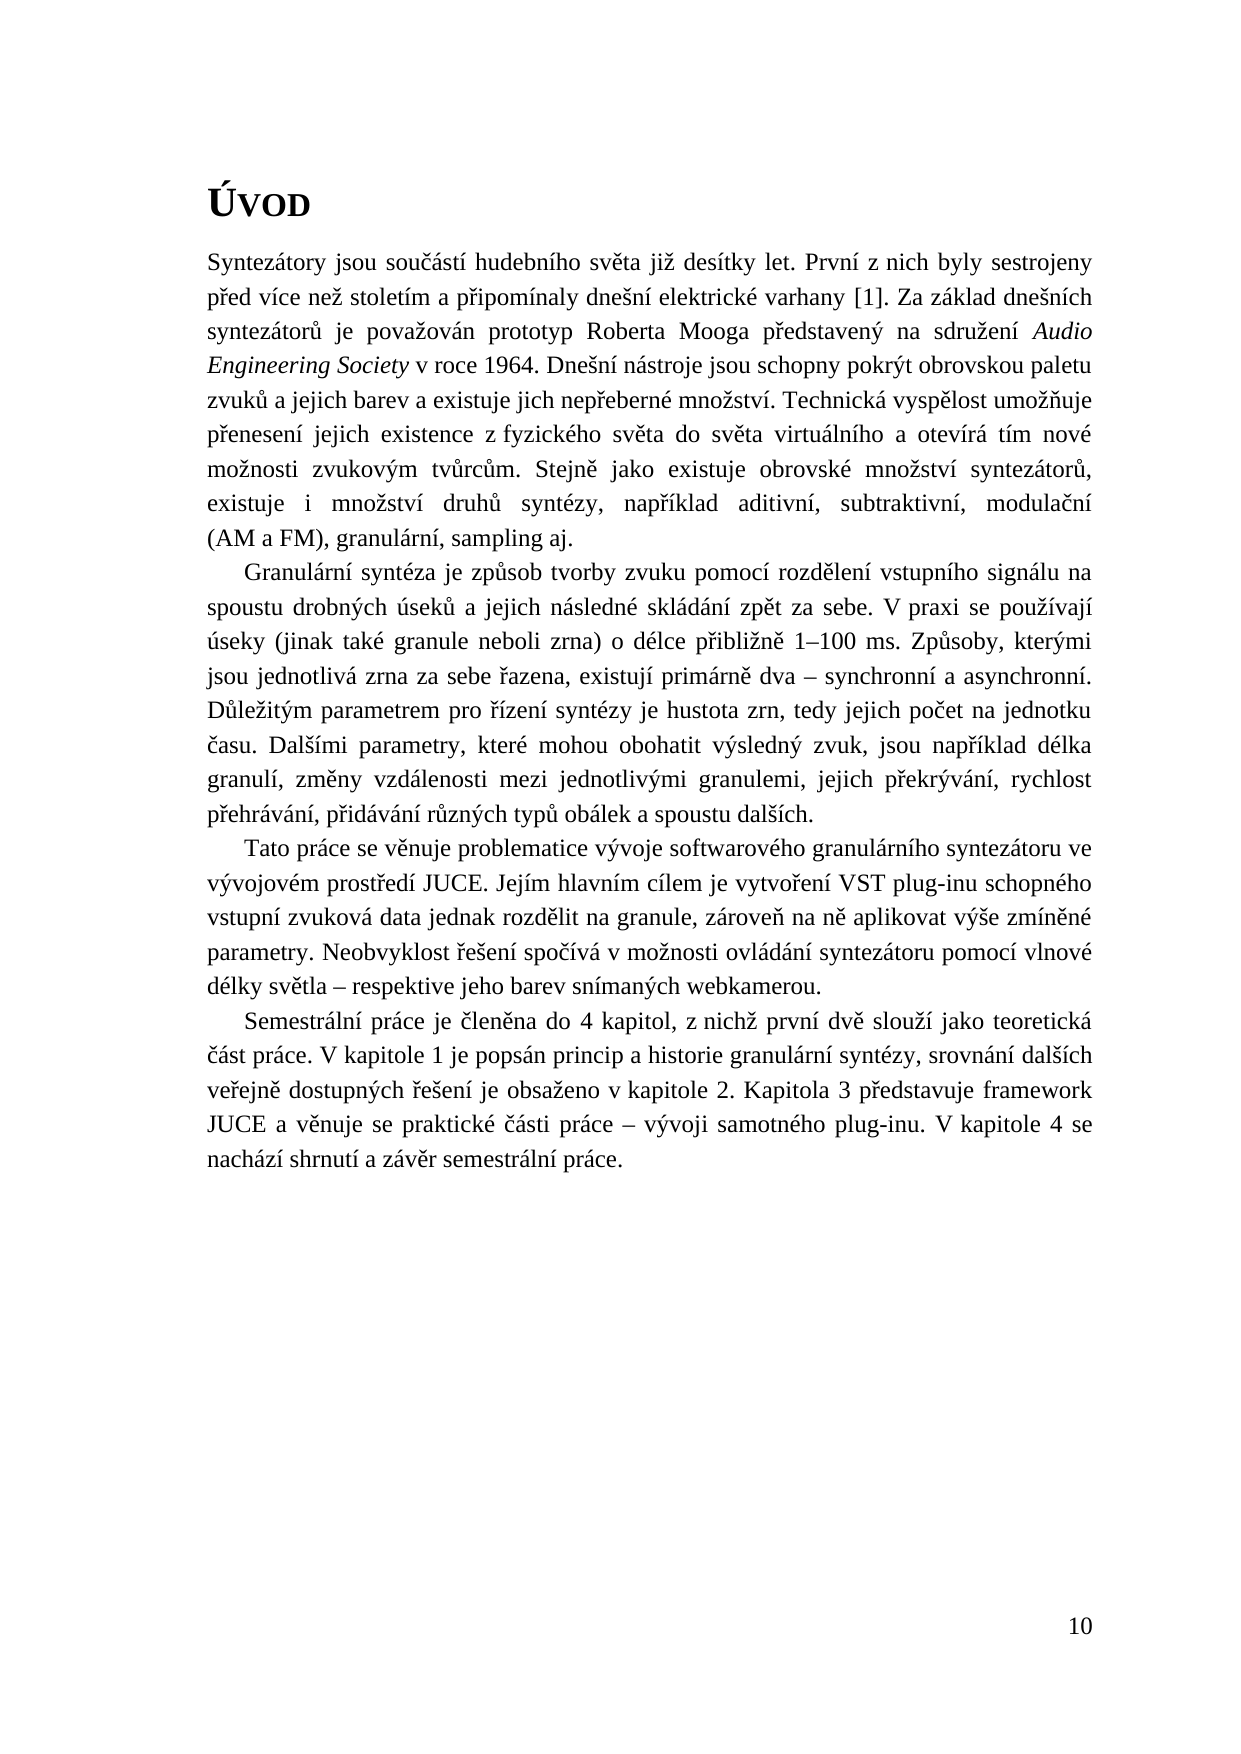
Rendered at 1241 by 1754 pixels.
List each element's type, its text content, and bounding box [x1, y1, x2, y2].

text Semestrální práce je členěna do 4 kapitol, z nichž první dvě slouží jako teoretická část práce. V kapitole 1 je popsán princip a historie granulární syntézy, srovnání dalších veřejně dostupných řešení je obsaženo v kapitole 2. Kapitola 3 představuje framework JUCE a věnuje se praktické části práce – vývoji samotného plug-inu. V kapitole 4 se nachází shrnutí a závěr semestrální práce. [207, 1006, 1092, 1172]
text Granulární syntéza je způsob tvorby zvuku pomocí rozdělení vstupního signálu na spoustu drobných úseků a jejich následné skládání zpět za sebe. V praxi se používají úseky (jinak také granule neboli zrna) o délce přibližně 1–100 ms. Způsoby, kterými jsou jednotlivá zrna za sebe řazena, existují primárně dva – synchronní a asynchronní. Důležitým parametrem pro řízení syntézy je hustota zrn, tedy jejich počet na jednotku času. Dalšími parametry, které mohou obohatit výsledný zvuk, jsou například délka granulí, změny vzdálenosti mezi jednotlivými granulemi, jejich překrývání, rychlost přehrávání, přidávání různých typů obálek a spoustu dalších. [207, 557, 1092, 828]
text Úvod [207, 177, 1092, 225]
text Tato práce se věnuje problematice vývoje softwarového granulárního syntezátoru ve vývojovém prostředí JUCE. Jejím hlavním cílem je vytvoření VST plug-inu schopného vstupní zvuková data jednak rozdělit na granule, zároveň na ně aplikovat výše zmíněné parametry. Neobvyklost řešení spočívá v možnosti ovládání syntezátoru pomocí vlnové délky světla – respektive jeho barev snímaných webkamerou. [207, 833, 1092, 1000]
text Syntezátory jsou součástí hudebního světa již desítky let. První z nich byly sestrojeny před více než stoletím a připomínaly dnešní elektrické varhany [1]. Za základ dnešních syntezátorů je považován prototyp Roberta Mooga představený na sdružení Audio Engineering Society v roce 1964. Dnešní nástroje jsou schopny pokrýt obrovskou paletu zvuků a jejich barev a existuje jich nepřeberné množství. Technická vyspělost umožňuje přenesení jejich existence z fyzického světa do světa virtuálního a otevírá tím nové možnosti zvukovým tvůrcům. Stejně jako existuje obrovské množství syntezátorů, existuje i množství druhů syntézy, například aditivní, subtraktivní, modulační (AM a FM), granulární, sampling aj. [207, 247, 1092, 552]
